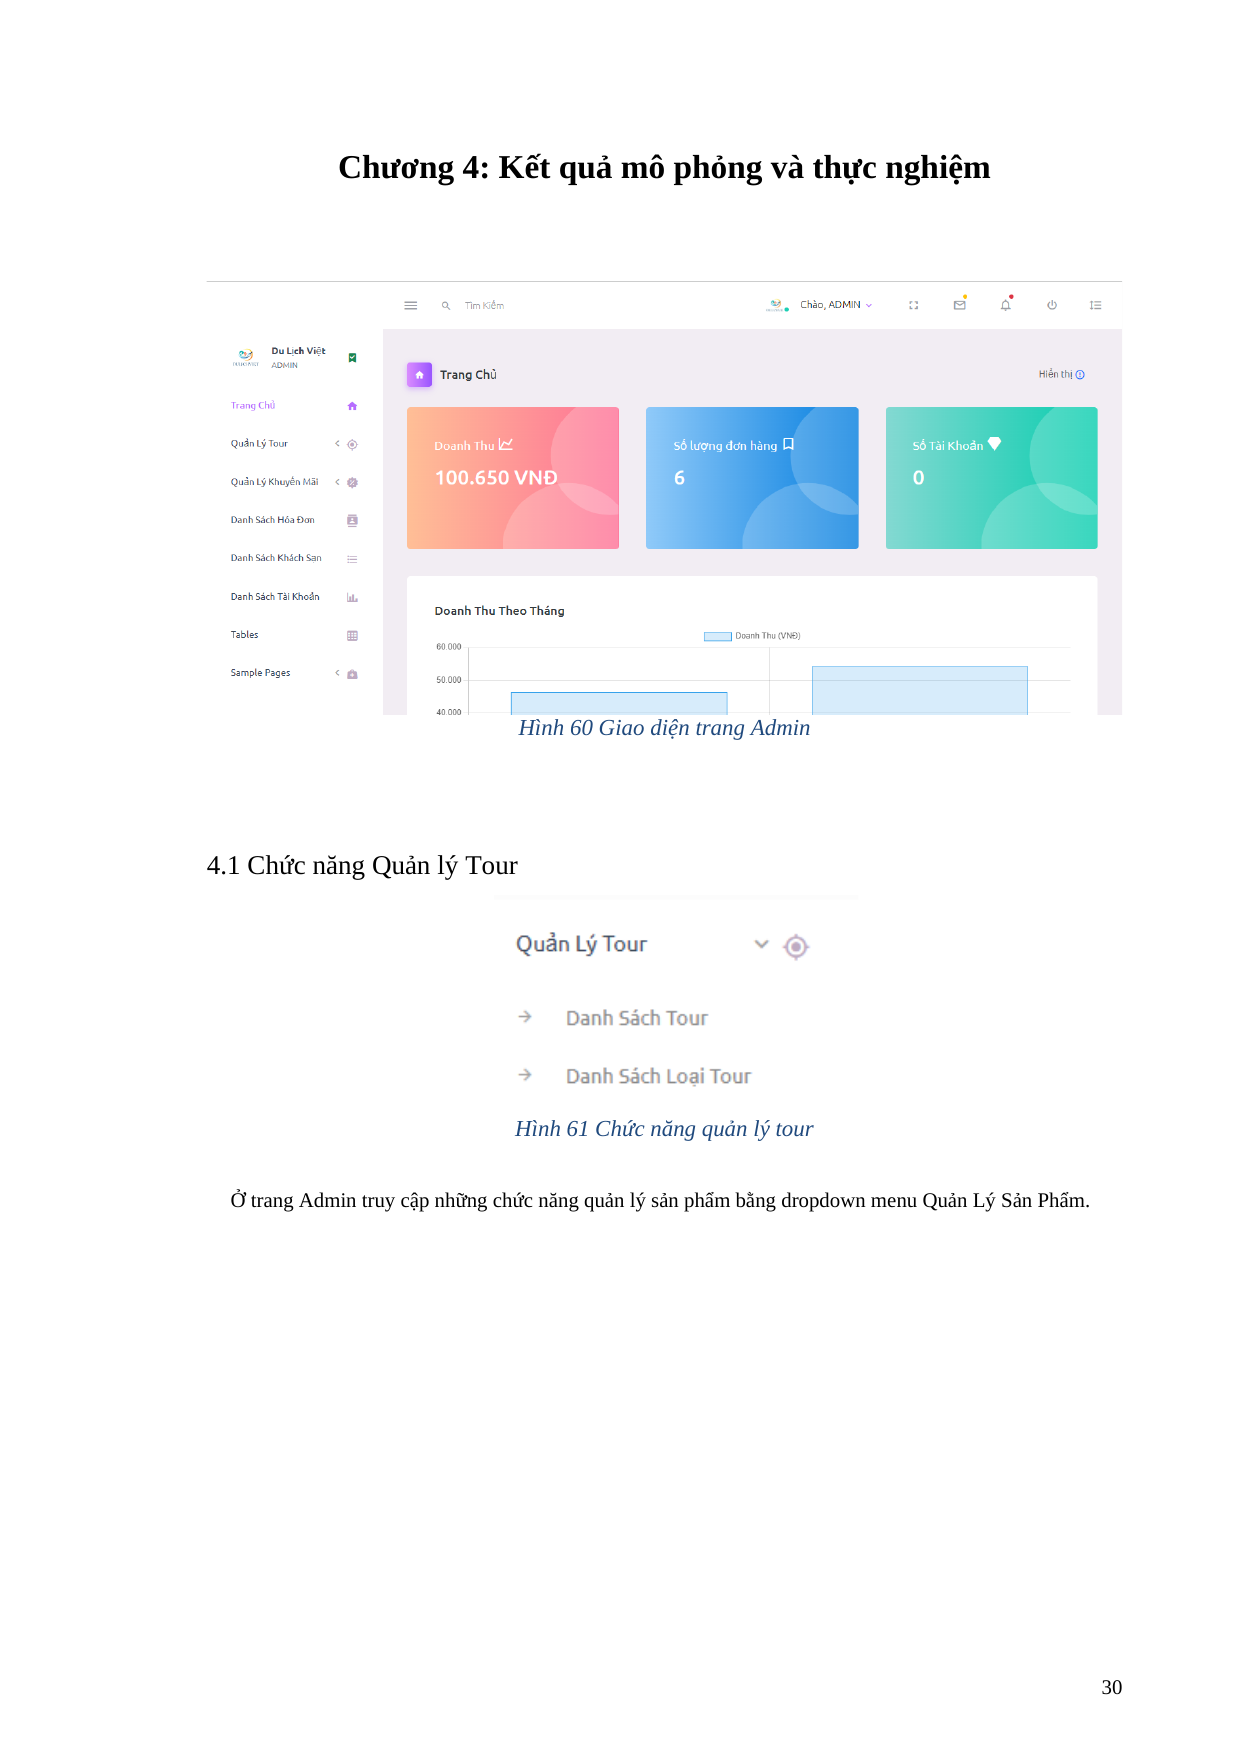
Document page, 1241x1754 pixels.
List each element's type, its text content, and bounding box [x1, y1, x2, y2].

subtitle Chương 4: Kết quả mô phỏng và thực nghiệm [207, 148, 1122, 186]
text Hình 60 Giao diện trang Admin [207, 715, 1122, 741]
picture [206, 280, 1123, 715]
text Ở trang Admin truy cập những chức năng quản lý sản phẩm bằng dropdown menu Quản Lý Sản Phẩm. [207, 1187, 1122, 1212]
text Hình 61 Chức năng quản lý tour [207, 1114, 1122, 1141]
picture [494, 895, 859, 1115]
subtitle 4.1 Chức năng Quản lý Tour [207, 849, 1122, 880]
